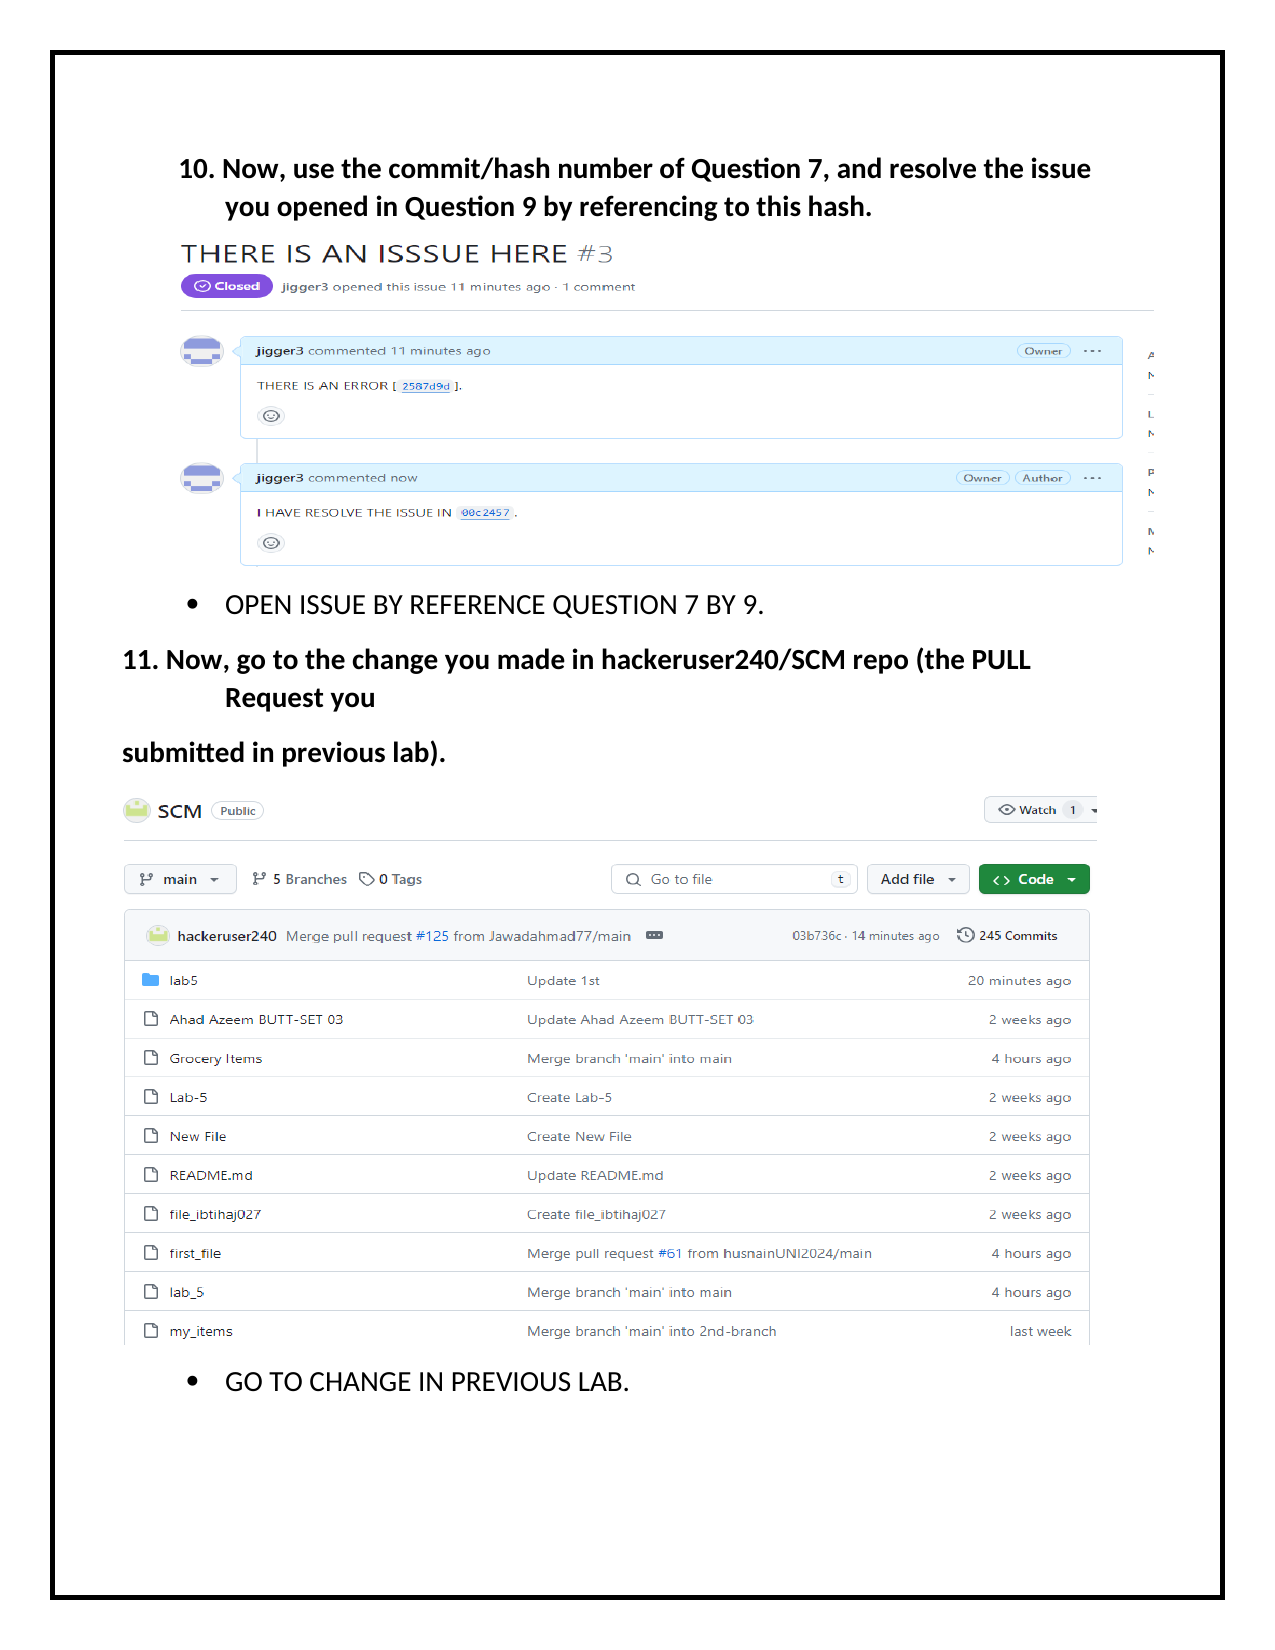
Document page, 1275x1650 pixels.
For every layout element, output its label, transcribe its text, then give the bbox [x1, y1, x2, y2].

list GO TO CHANGE IN PREVIOUS LAB. [187, 1363, 1125, 1399]
text 11. Now, go to the change you made in hackeruser240/SCM repo (the PULL Request you [122, 641, 1125, 715]
picture [178, 243, 1154, 567]
picture [121, 789, 1097, 1345]
text submitted in previous lab). [122, 734, 1125, 770]
text 10. Now, use the commit/hash number of Question 7, and resolve the issue you opened in Question 9 by referencing to this hash. [178, 150, 1125, 224]
list OPEN ISSUE BY REFERENCE QUESTION 7 BY 9. [187, 586, 1125, 622]
